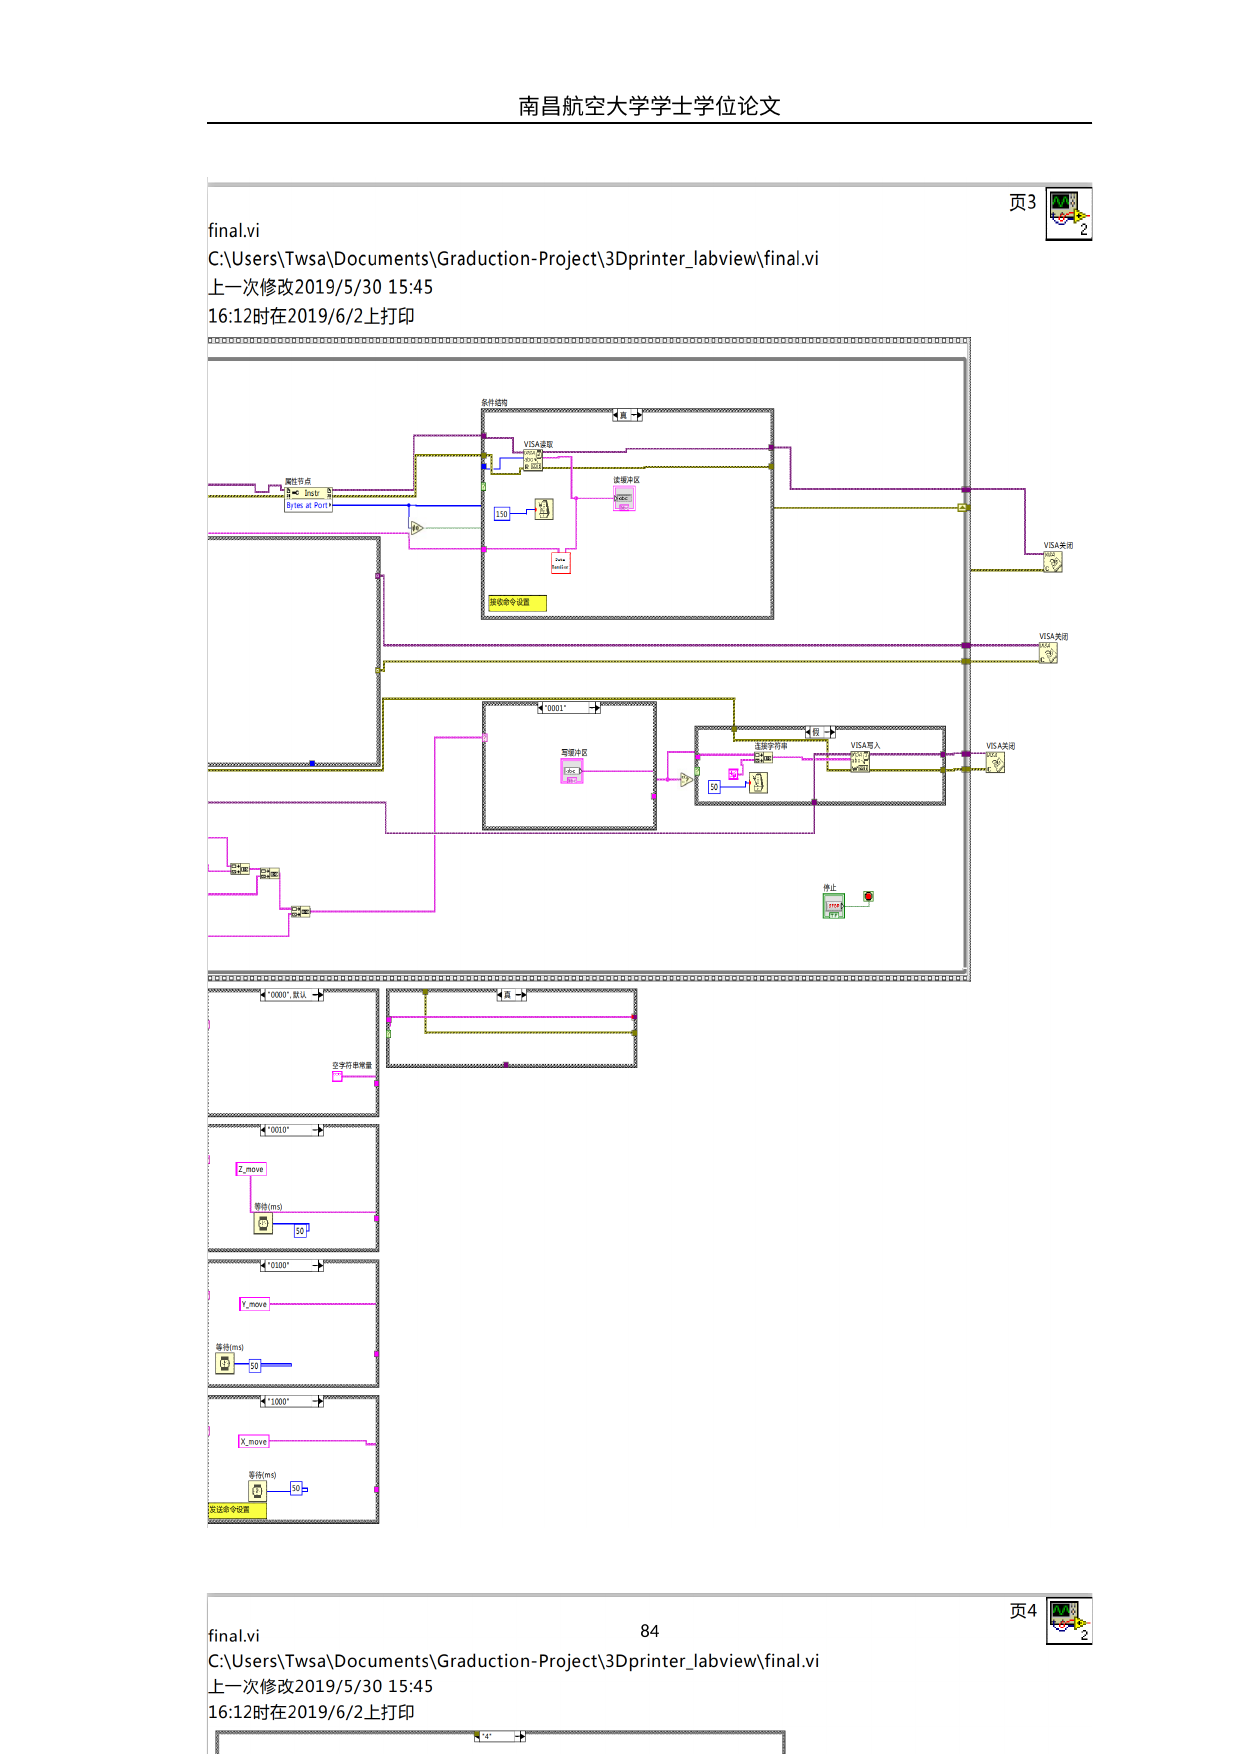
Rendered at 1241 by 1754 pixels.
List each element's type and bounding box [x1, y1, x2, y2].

picture [206, 1593, 1093, 1754]
picture [207, 177, 1093, 1528]
